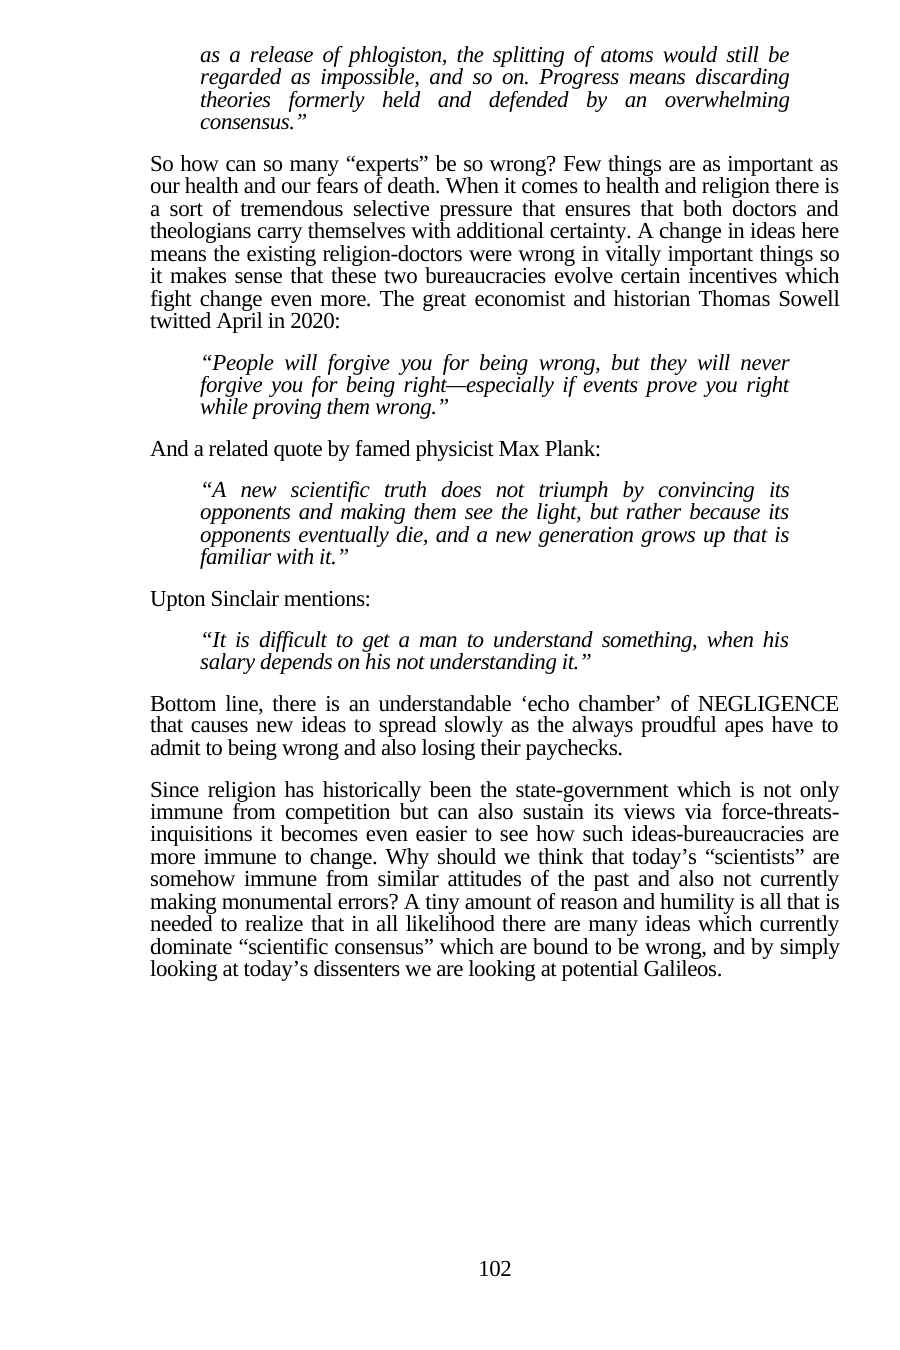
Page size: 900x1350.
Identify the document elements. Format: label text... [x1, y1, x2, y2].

text Since religion has historically been the state-government which is not only immune from competition but can also sustain its views via force-threats-inquisitions it becomes even easier to see how such ideas-bureaucracies are more immune to change. Why should we think that today’s “scientists” are somehow immune from similar attitudes of the past and also not currently making monumental errors? A tiny amount of reason and humility is all that is needed to realize that in all likelihood there are many ideas which currently dominate “scientific consensus” which are bound to be wrong, and by simply looking at today’s dissenters we are looking at potential Galileos. [150, 779, 840, 982]
text Upton Sinclair mentions: [150, 588, 840, 611]
text So how can so many “experts” be so wrong? Few things are as important as our health and our fears of death. When it comes to health and religion there is a sort of tremendous selective pressure that ensures that both doctors and theologians carry themselves with additional certainty. A change in ideas here means the existing religion-doctors were wrong in vitally important things so it makes sense that these two bureaucracies evolve certain incentives which fight change even more. The great economist and historian Thomas Sowell twitted April in 2020: [150, 154, 840, 333]
text “It is difficult to get a man to understand something, when his salary depends on his not understanding it.” [200, 629, 790, 674]
text “People will forgive you for being wrong, but they will never forgive you for being right—especially if events prove you right while proving them wrong.” [200, 352, 790, 420]
text “A new scientific truth does not triumph by convincing its opponents and making them see the light, but rather because its opponents eventually die, and a new generation grows up that is familiar with it.” [200, 479, 790, 569]
text Bottom line, there is an understandable ‘echo chamber’ of NEGLIGENCE that causes new ideas to spread slowly as the always proudful apes have to admit to being wrong and also losing their paychecks. [150, 693, 840, 760]
text And a related quote by famed physicist Max Plank: [150, 438, 840, 461]
